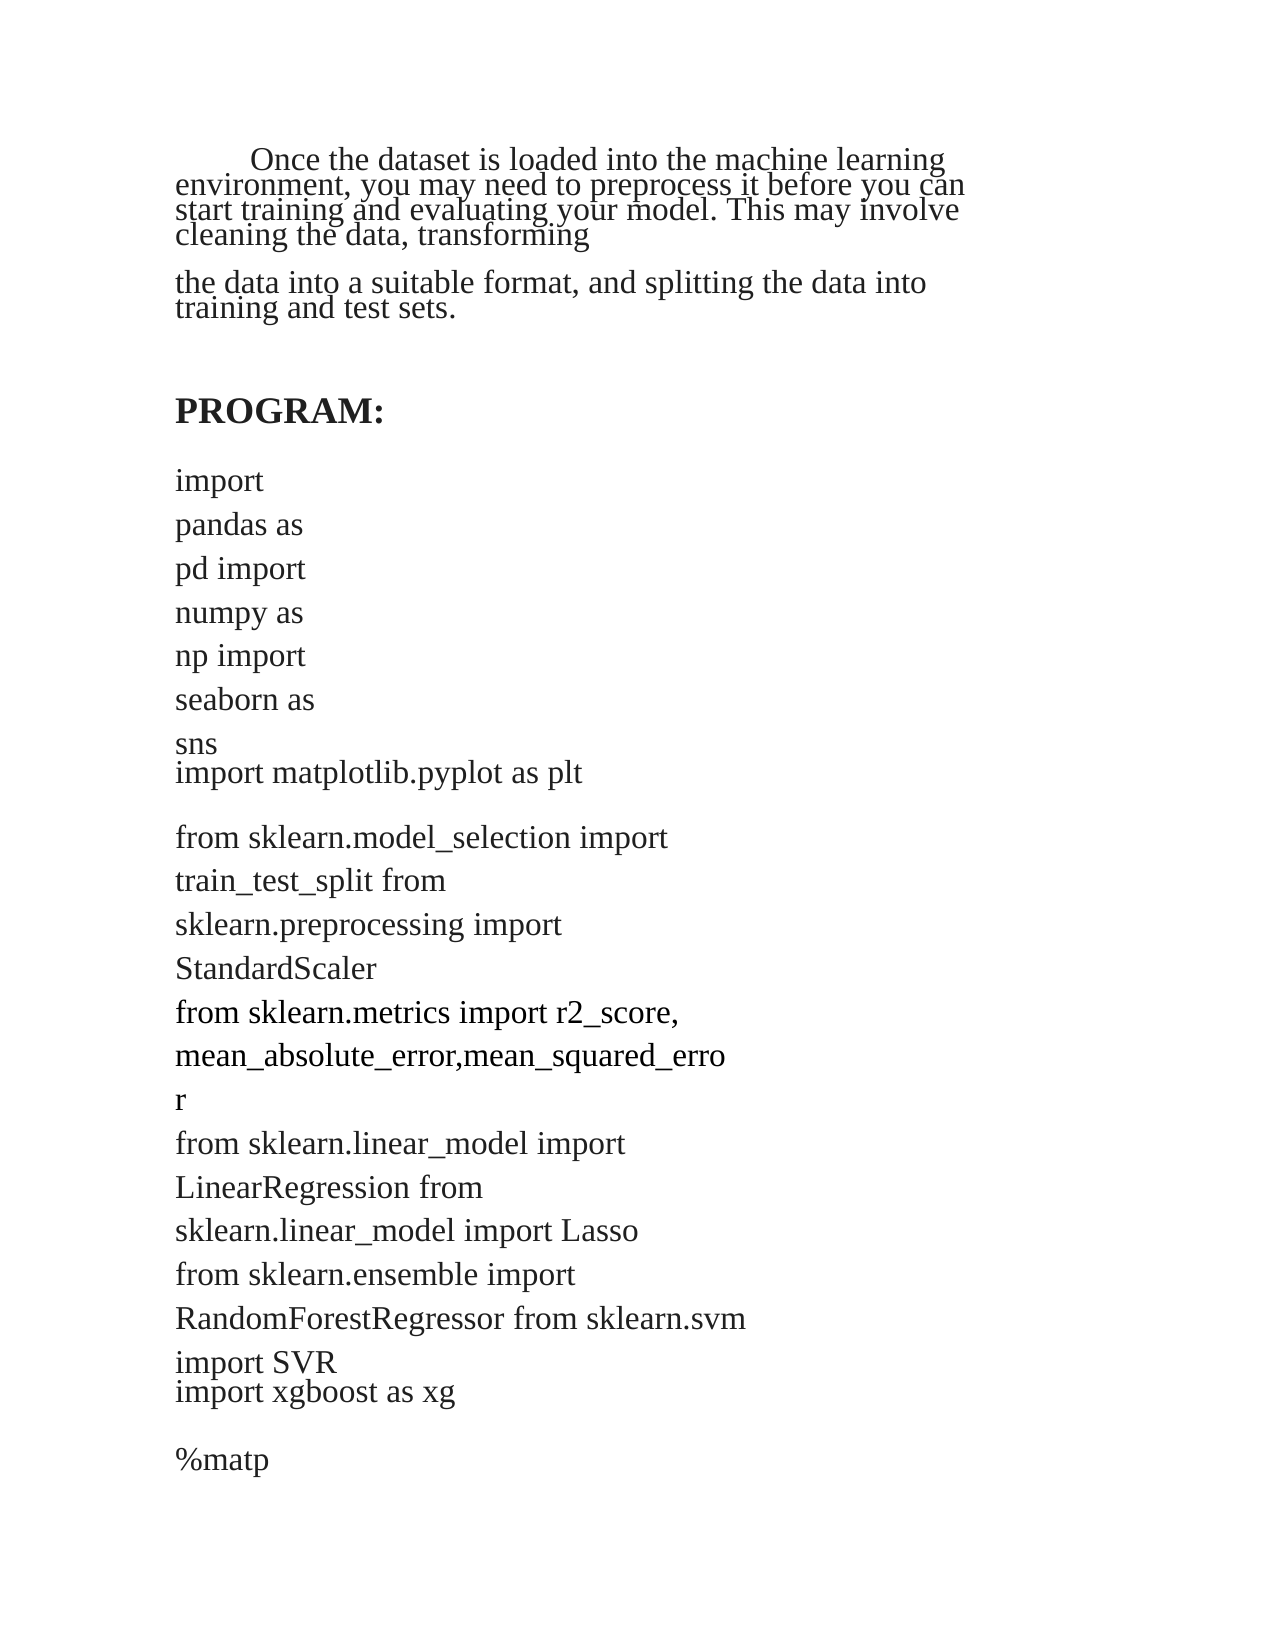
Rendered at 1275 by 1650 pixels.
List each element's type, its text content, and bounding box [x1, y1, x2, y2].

text Once the dataset is loaded into the machine learning environment, you may need to preprocess it before you can start training and evaluating your model. This may involve cleaning the data, transforming [175, 150, 1002, 250]
text import matplotlib.pyplot as plt [175, 763, 1125, 788]
text import xgboost as xg [175, 1382, 1125, 1407]
text from sklearn.linear_model import LinearRegression from sklearn.linear_model import Lasso [175, 1119, 729, 1251]
text PROGRAM: [175, 403, 1125, 428]
text the data into a suitable format, and splitting the data into training and test sets. [175, 274, 950, 324]
text import pandas as pd import numpy as np import seaborn as sns [175, 457, 316, 763]
text from sklearn.ensemble import RandomForestRegressor from sklearn.svm import SVR [175, 1251, 768, 1382]
text from sklearn.metrics import r2_score, mean_absolute_error,mean_squared_error [175, 988, 729, 1119]
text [175, 1436, 278, 1479]
text from sklearn.model_selection import train_test_split from sklearn.preprocessing import StandardScaler [175, 813, 729, 988]
